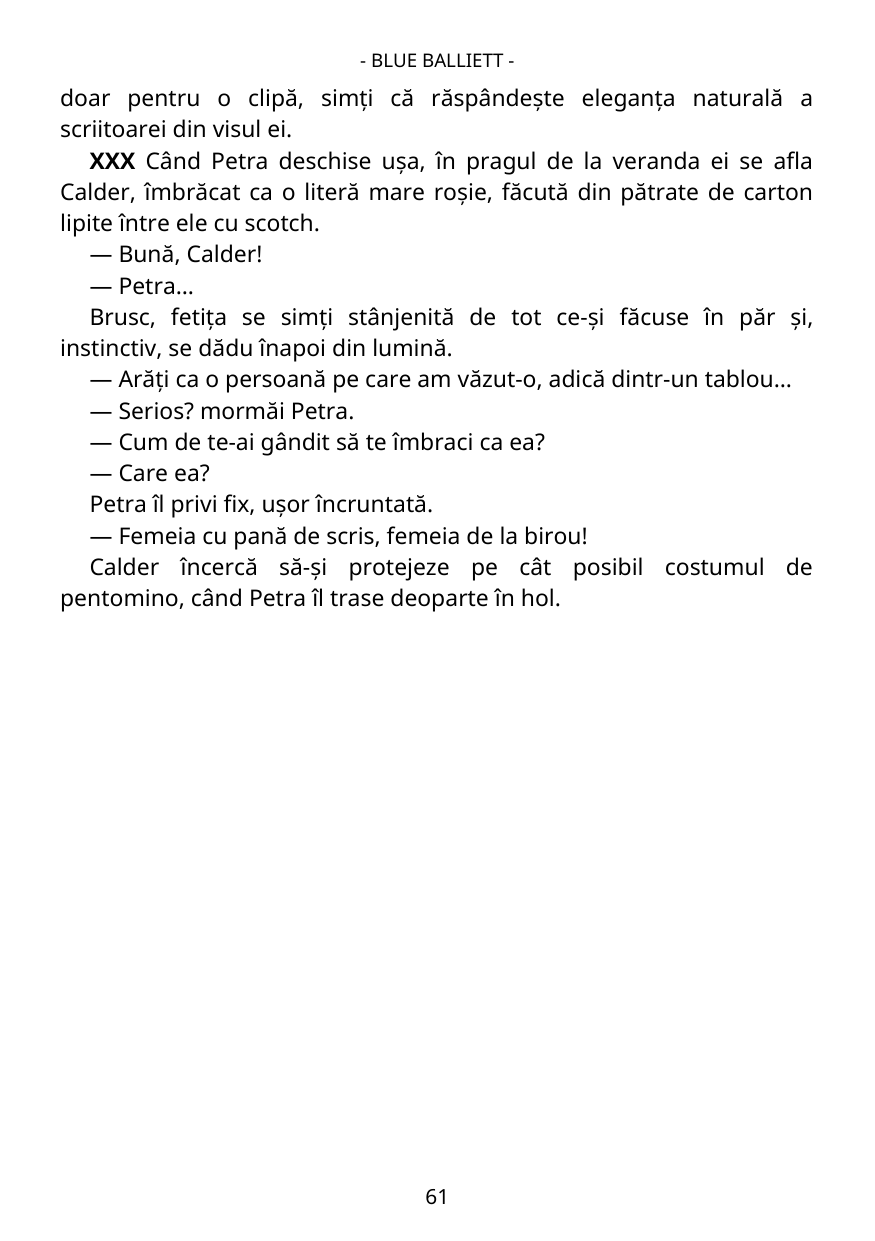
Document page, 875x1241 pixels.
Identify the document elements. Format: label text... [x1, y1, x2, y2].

text Petra îl privi fix, uşor încruntată. [60, 488, 814, 520]
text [60, 82, 814, 145]
text XXX Când Petra deschise uşa, în pragul de la veranda ei se afla Calder, îmbrăcat ca o literă mare roşie, făcută din pătrate de carton lipite între ele cu scotch. [60, 145, 814, 238]
text — Cum de te-ai gândit să te îmbraci ca ea? [60, 426, 814, 457]
text — Care ea? [60, 457, 814, 488]
text — Femeia cu pană de scris, femeia de la birou! [60, 520, 814, 551]
text — Petra… [60, 270, 814, 301]
text — Arăţi ca o persoană pe care am văzut-o, adică dintr-un tablou… [60, 363, 814, 395]
text Calder încercă să-şi protejeze pe cât posibil costumul de pentomino, când Petra îl trase deoparte în hol. [60, 551, 814, 613]
text Brusc, fetiţa se simţi stânjenită de tot ce-şi făcuse în păr şi, instinctiv, se dădu înapoi din lumină. [60, 301, 814, 363]
text — Serios? mormăi Petra. [60, 395, 814, 426]
text — Bună, Calder! [60, 238, 814, 270]
